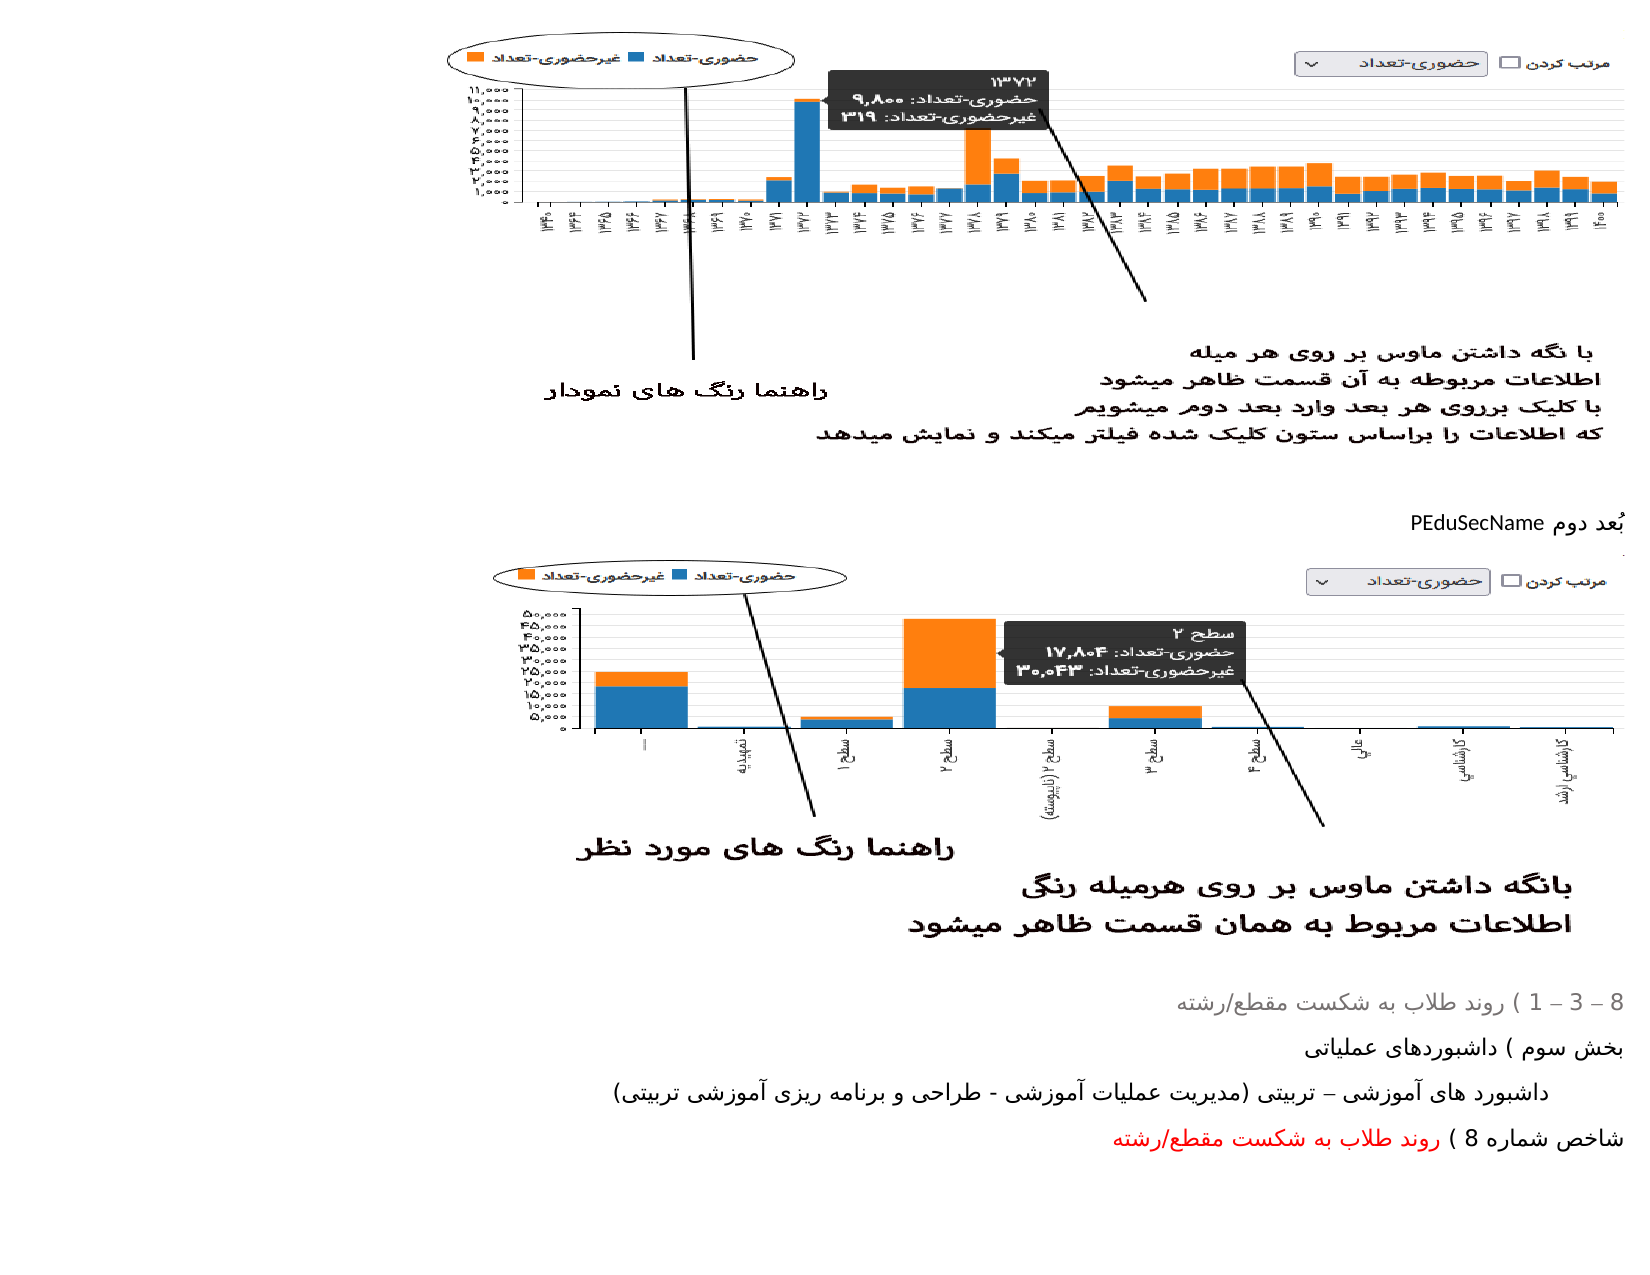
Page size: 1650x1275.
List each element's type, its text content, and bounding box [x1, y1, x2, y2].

text 8 – 3 – 1 ) روند طلاب به شکست مقطع/رشته [37, 988, 1624, 1015]
picture [489, 555, 1625, 970]
text بُعد دوم PEduSecName [37, 508, 1650, 536]
text بخش سوم ) داشبوردهای عملیاتی [37, 1034, 1624, 1061]
picture [433, 28, 1625, 490]
text شاخص شماره 8 ) روند طلاب به شکست مقطع/رشته [37, 1125, 1624, 1152]
text داشبورد های آموزشی – تربیتی (مدیریت عملیات آموزشی - طراحی و برنامه ریزی آموزشی تربیتی) [37, 1079, 1650, 1106]
